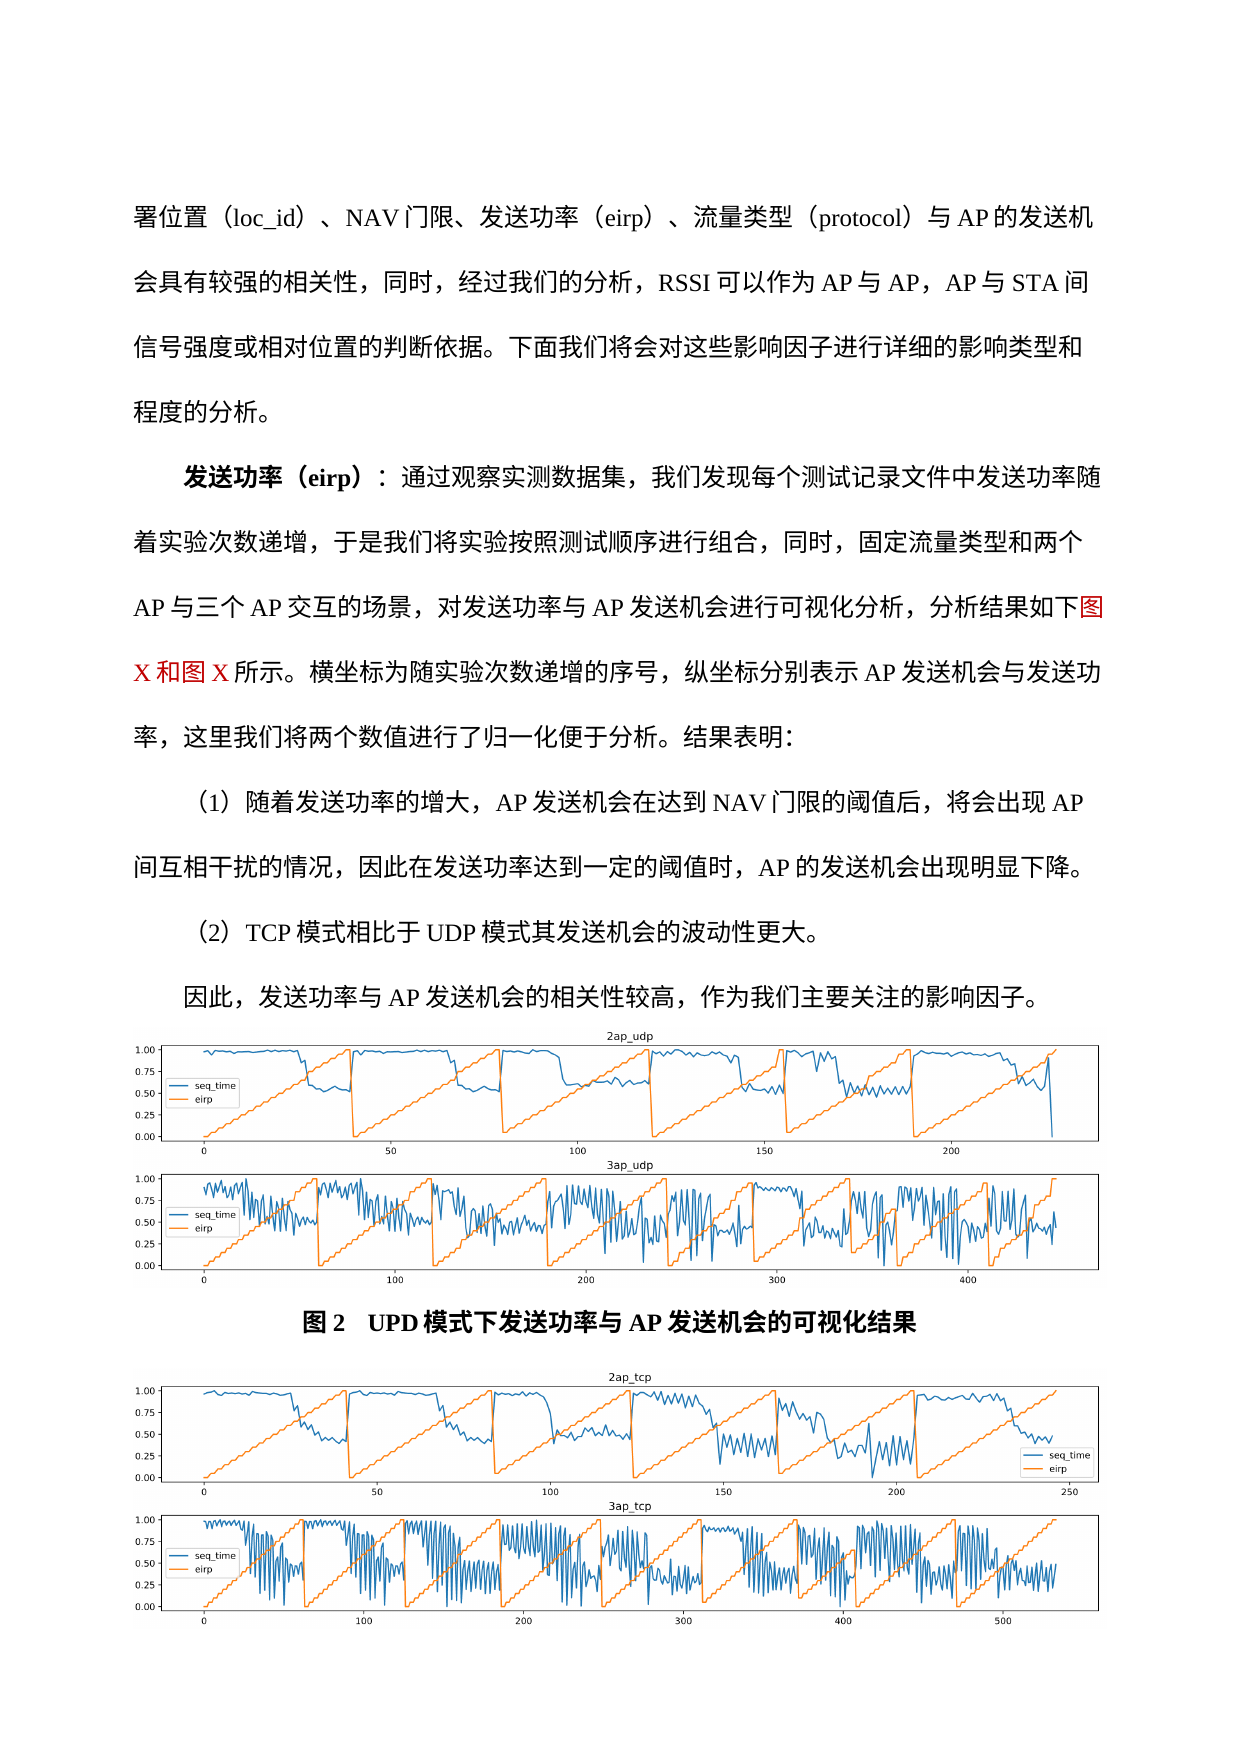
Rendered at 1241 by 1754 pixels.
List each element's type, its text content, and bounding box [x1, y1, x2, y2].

text （2）TCP模式相比于UDP模式其发送机会的波动性更大。 [133, 898, 1107, 963]
text （1）随着发送功率的增大，AP发送机会在达到NAV门限的阈值后，将会出现AP间互相干扰的情况，因此在发送功率达到一定的阈值时，AP的发送机会出现明显下降。 [133, 768, 1107, 898]
picture [132, 1027, 1108, 1288]
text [133, 183, 1107, 443]
text UPD模式下发送功率与AP发送机会的可视化结果 [133, 1288, 1107, 1353]
picture [132, 1368, 1108, 1629]
text 发送功率（eirp）：通过观察实测数据集，我们发现每个测试记录文件中发送功率随着实验次数递增，于是我们将实验按照测试顺序进行组合，同时，固定流量类型和两个AP与三个AP交互的场景，对发送功率与AP发送机会进行可视化分析，分析结果如下图X和图X所示。横坐标为随实验次数递增的序号，纵坐标分别表示AP发送机会与发送功率，这里我们将两个数值进行了归一化便于分析。结果表明： [133, 443, 1107, 768]
text 因此，发送功率与AP发送机会的相关性较高，作为我们主要关注的影响因子。 [133, 963, 1107, 1027]
